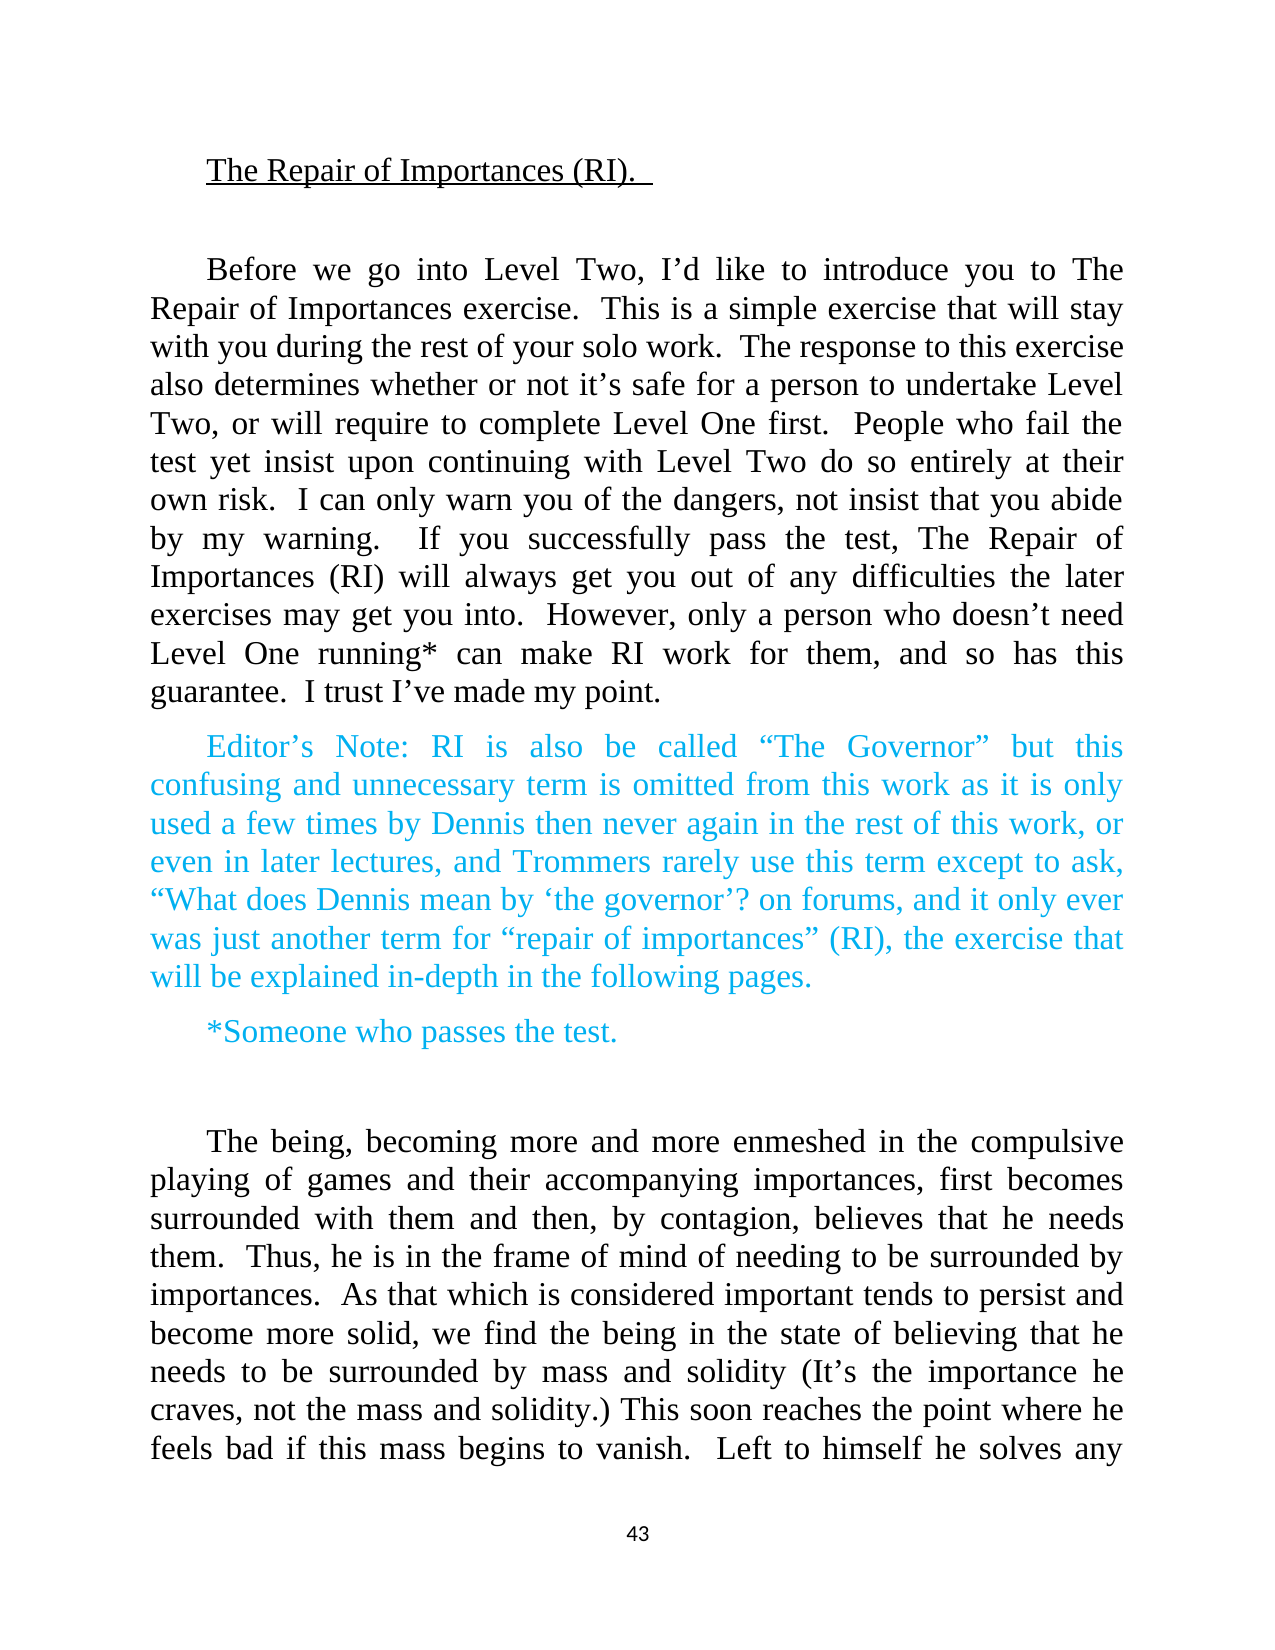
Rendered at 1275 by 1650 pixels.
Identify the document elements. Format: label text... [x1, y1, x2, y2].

text *Someone who passes the test. [150, 1011, 1125, 1050]
text Before we go into Level Two, I’d like to introduce you to The Repair of Importances exercise. This is a simple exercise that will stay with you during the rest of your solo work. The response to this exercise also determines whether or not it’s safe for a person to undertake Level Two, or will require to complete Level One first. People who fail the test yet insist upon continuing with Level Two do so entirely at their own risk. I can only warn you of the dangers, not insist that you abide by my warning. If you successfully pass the test, The Repair of Importances (RI) will always get you out of any difficulties the later exercises may get you into. However, only a person who doesn’t need Level One running* can make RI work for them, and so has this guarantee. I trust I’ve made my point. [150, 250, 1125, 710]
text The Repair of Importances (RI). [150, 150, 1125, 188]
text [150, 1121, 1125, 1466]
text Editor’s Note: RI is also be called “The Governor” but this confusing and unnecessary term is omitted from this work as it is only used a few times by Dennis then never again in the rest of this work, or even in later lectures, and Trommers rarely use this term except to ask, “What does Dennis mean by ‘the governor’? on forums, and it only ever was just another term for “repair of importances” (RI), the exercise that will be explained in-depth in the following pages. [150, 726, 1125, 995]
